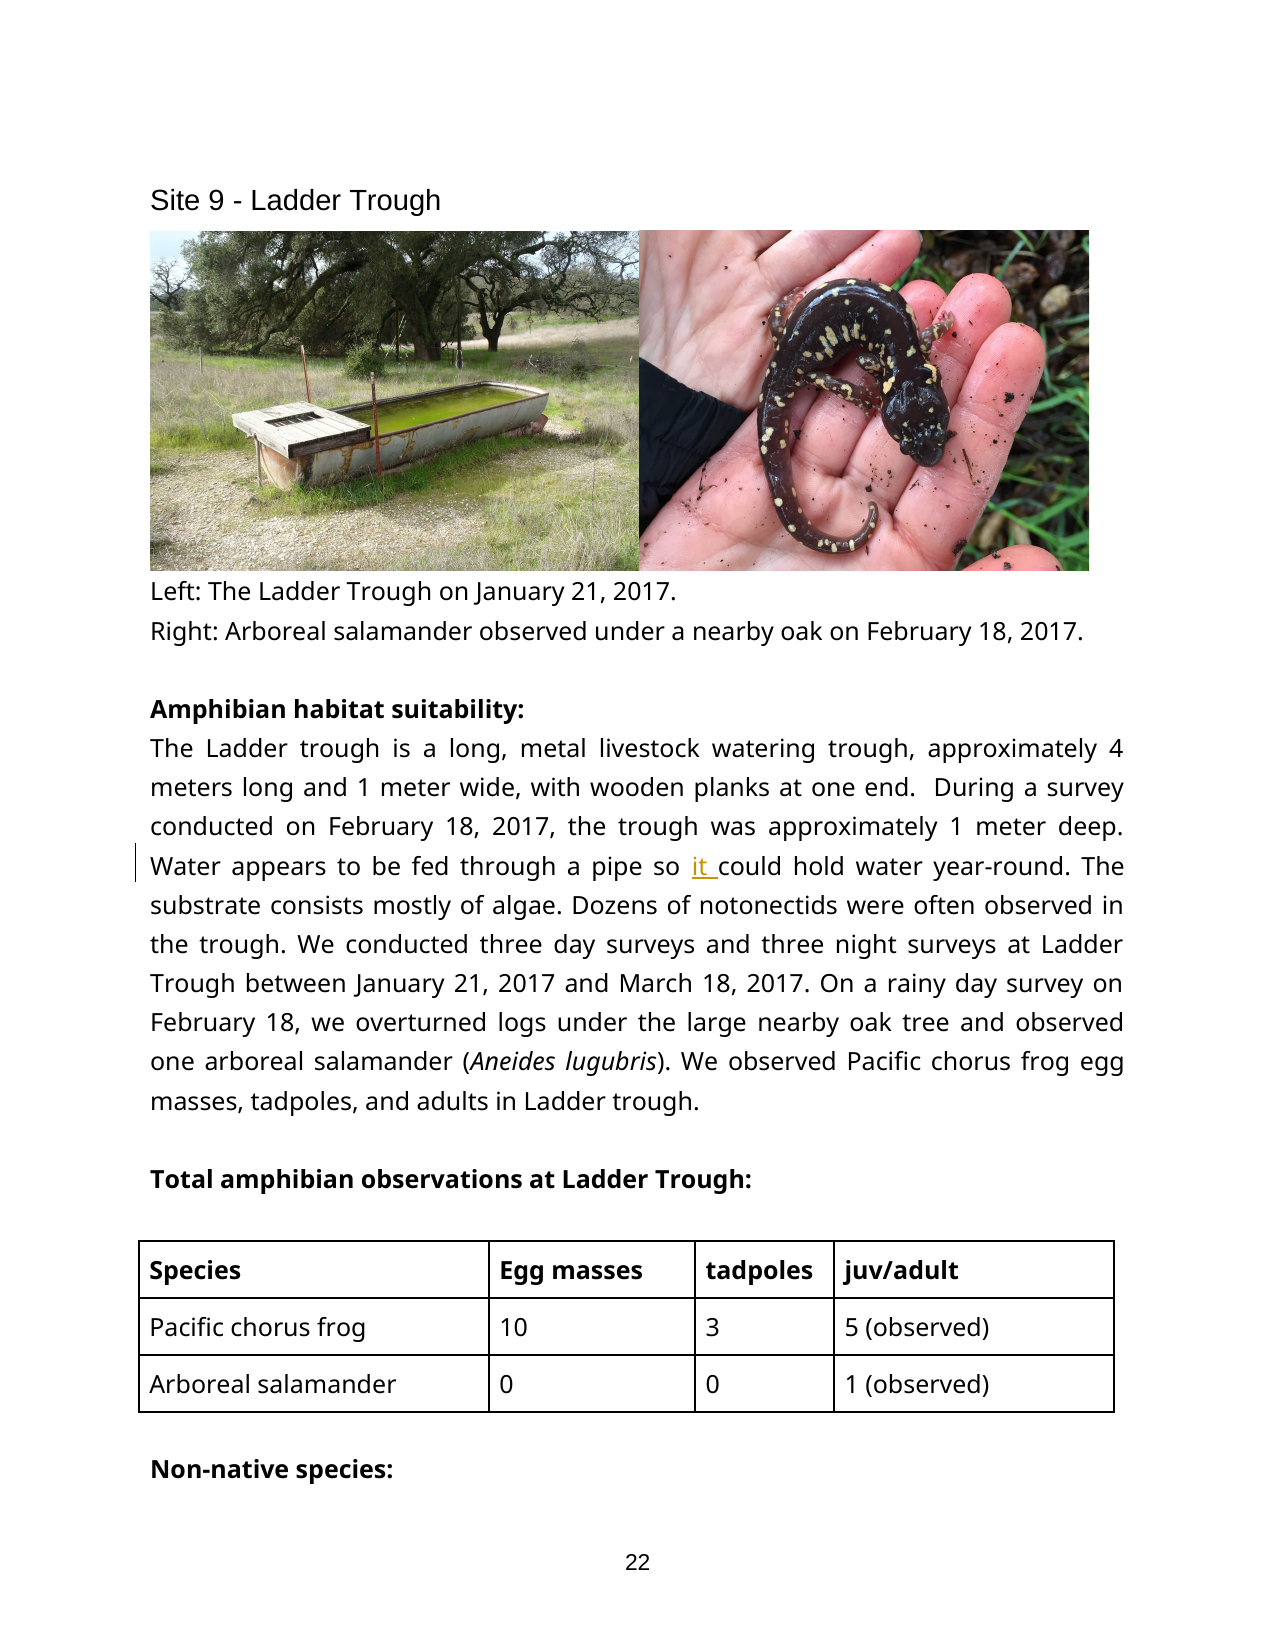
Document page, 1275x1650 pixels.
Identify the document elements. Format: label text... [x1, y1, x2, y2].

text Left: The Ladder Trough on January 21, 2017. [150, 574, 1125, 608]
table_cell Arboreal salamander [140, 1356, 488, 1411]
text Amphibian habitat suitability: [150, 692, 1125, 726]
text Right: Arboreal salamander observed under a nearby oak on February 18, 2017. [150, 613, 1125, 647]
subtitle Site 9 - Ladder Trough [150, 183, 1125, 217]
picture [150, 230, 1090, 571]
table_cell Pacific chorus frog [140, 1299, 488, 1354]
text Non-native species: [150, 1452, 1125, 1486]
table_header tadpoles [696, 1242, 833, 1297]
table_cell 10 [490, 1299, 694, 1354]
table_cell 0 [696, 1356, 833, 1411]
table_header Egg masses [490, 1242, 694, 1297]
table_cell 3 [696, 1299, 833, 1354]
text The Ladder trough is a long, metal livestock watering trough, approximately 4 meters long and 1 meter wide, with wooden planks at one end. During a survey conducted on February 18, 2017, the trough was approximately 1 meter deep. Water appears to be fed through a pipe so could hold water year-round. The substrate consists mostly of algae. Dozens of notonectids were often observed in the trough. We conducted three day surveys and three night surveys at Ladder Trough between January 21, 2017 and March 18, 2017. On a rainy day survey on February 18, we overturned logs under the large nearby oak tree and observed one arboreal salamander (Aneides lugubris). We observed Pacific chorus frog egg masses, tadpoles, and adults in Ladder trough. [150, 731, 1125, 1117]
table_cell 1 (observed) [835, 1356, 1113, 1411]
text Total amphibian observations at Ladder Trough: [150, 1162, 1125, 1196]
table_header juv/adult [835, 1242, 1113, 1297]
table_cell 0 [490, 1356, 694, 1411]
table_header Species [140, 1242, 488, 1297]
table_cell 5 (observed) [835, 1299, 1113, 1354]
